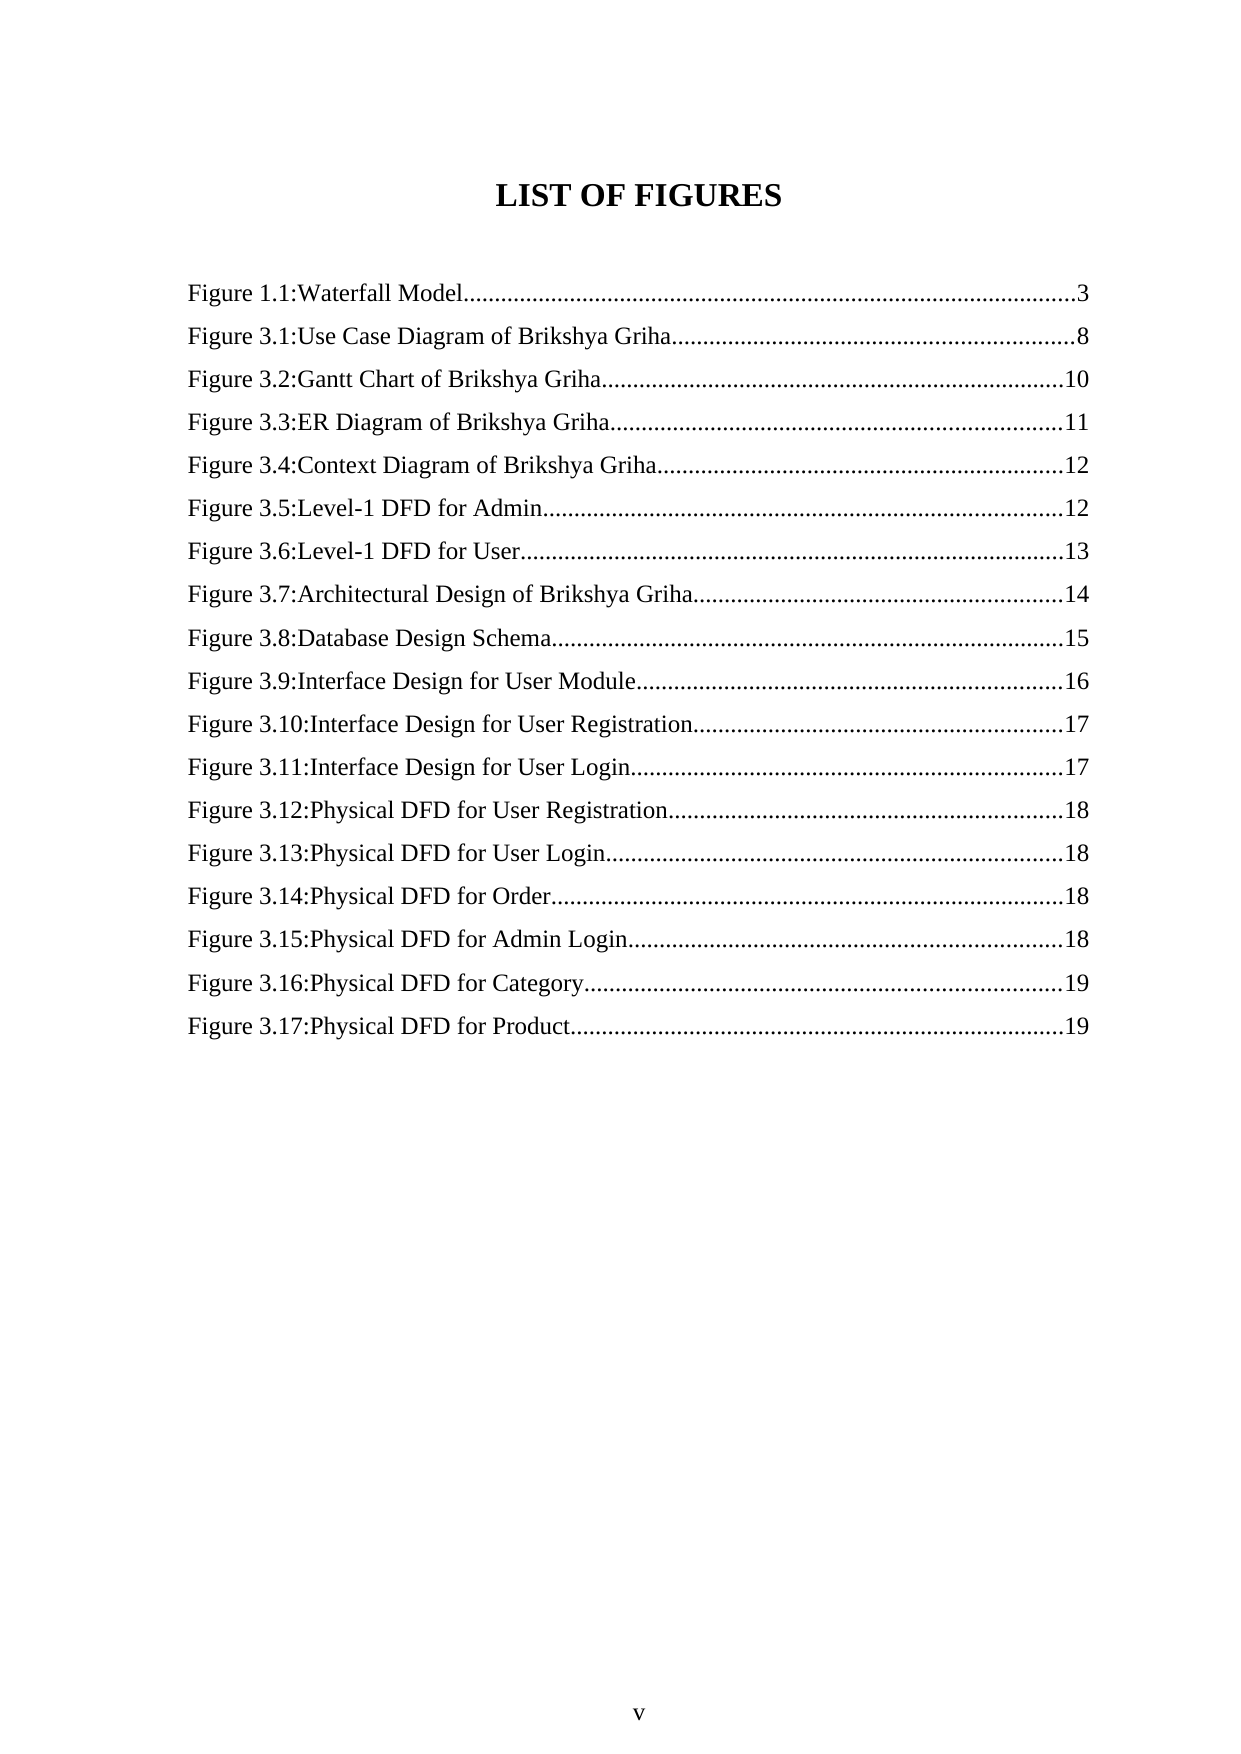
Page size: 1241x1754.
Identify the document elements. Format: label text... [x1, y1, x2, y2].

text Figure 3.6:Level-1 DFD for User 13 [187, 536, 1090, 565]
text Figure 3.14:Physical DFD for Order 18 [187, 881, 1090, 910]
text Figure 3.13:Physical DFD for User Login 18 [187, 838, 1090, 867]
text Figure 3.5:Level-1 DFD for Admin 12 [187, 493, 1090, 522]
text Figure 3.4:Context Diagram of Brikshya Griha 12 [187, 450, 1090, 479]
text Figure 3.1:Use Case Diagram of Brikshya Griha 8 [187, 321, 1090, 349]
text Figure 1.1:Waterfall Model 3 [187, 278, 1090, 306]
text Figure 3.8:Database Design Schema 15 [187, 623, 1090, 651]
text Figure 3.2:Gantt Chart of Brikshya Griha 10 [187, 364, 1090, 393]
text Figure 3.9:Interface Design for User Module 16 [187, 666, 1090, 694]
text Figure 3.17:Physical DFD for Product 19 [187, 1011, 1090, 1039]
text Figure 3.16:Physical DFD for Category 19 [187, 968, 1090, 996]
text Figure 3.3:ER Diagram of Brikshya Griha 11 [187, 407, 1090, 436]
text Figure 3.7:Architectural Design of Brikshya Griha 14 [187, 579, 1090, 608]
text Figure 3.15:Physical DFD for Admin Login 18 [187, 924, 1090, 953]
text Figure 3.12:Physical DFD for User Registration 18 [187, 795, 1090, 824]
text Figure 3.11:Interface Design for User Login 17 [187, 752, 1090, 781]
text Figure 3.10:Interface Design for User Registration 17 [187, 709, 1090, 738]
subtitle LIST OF FIGURES [187, 175, 1090, 213]
